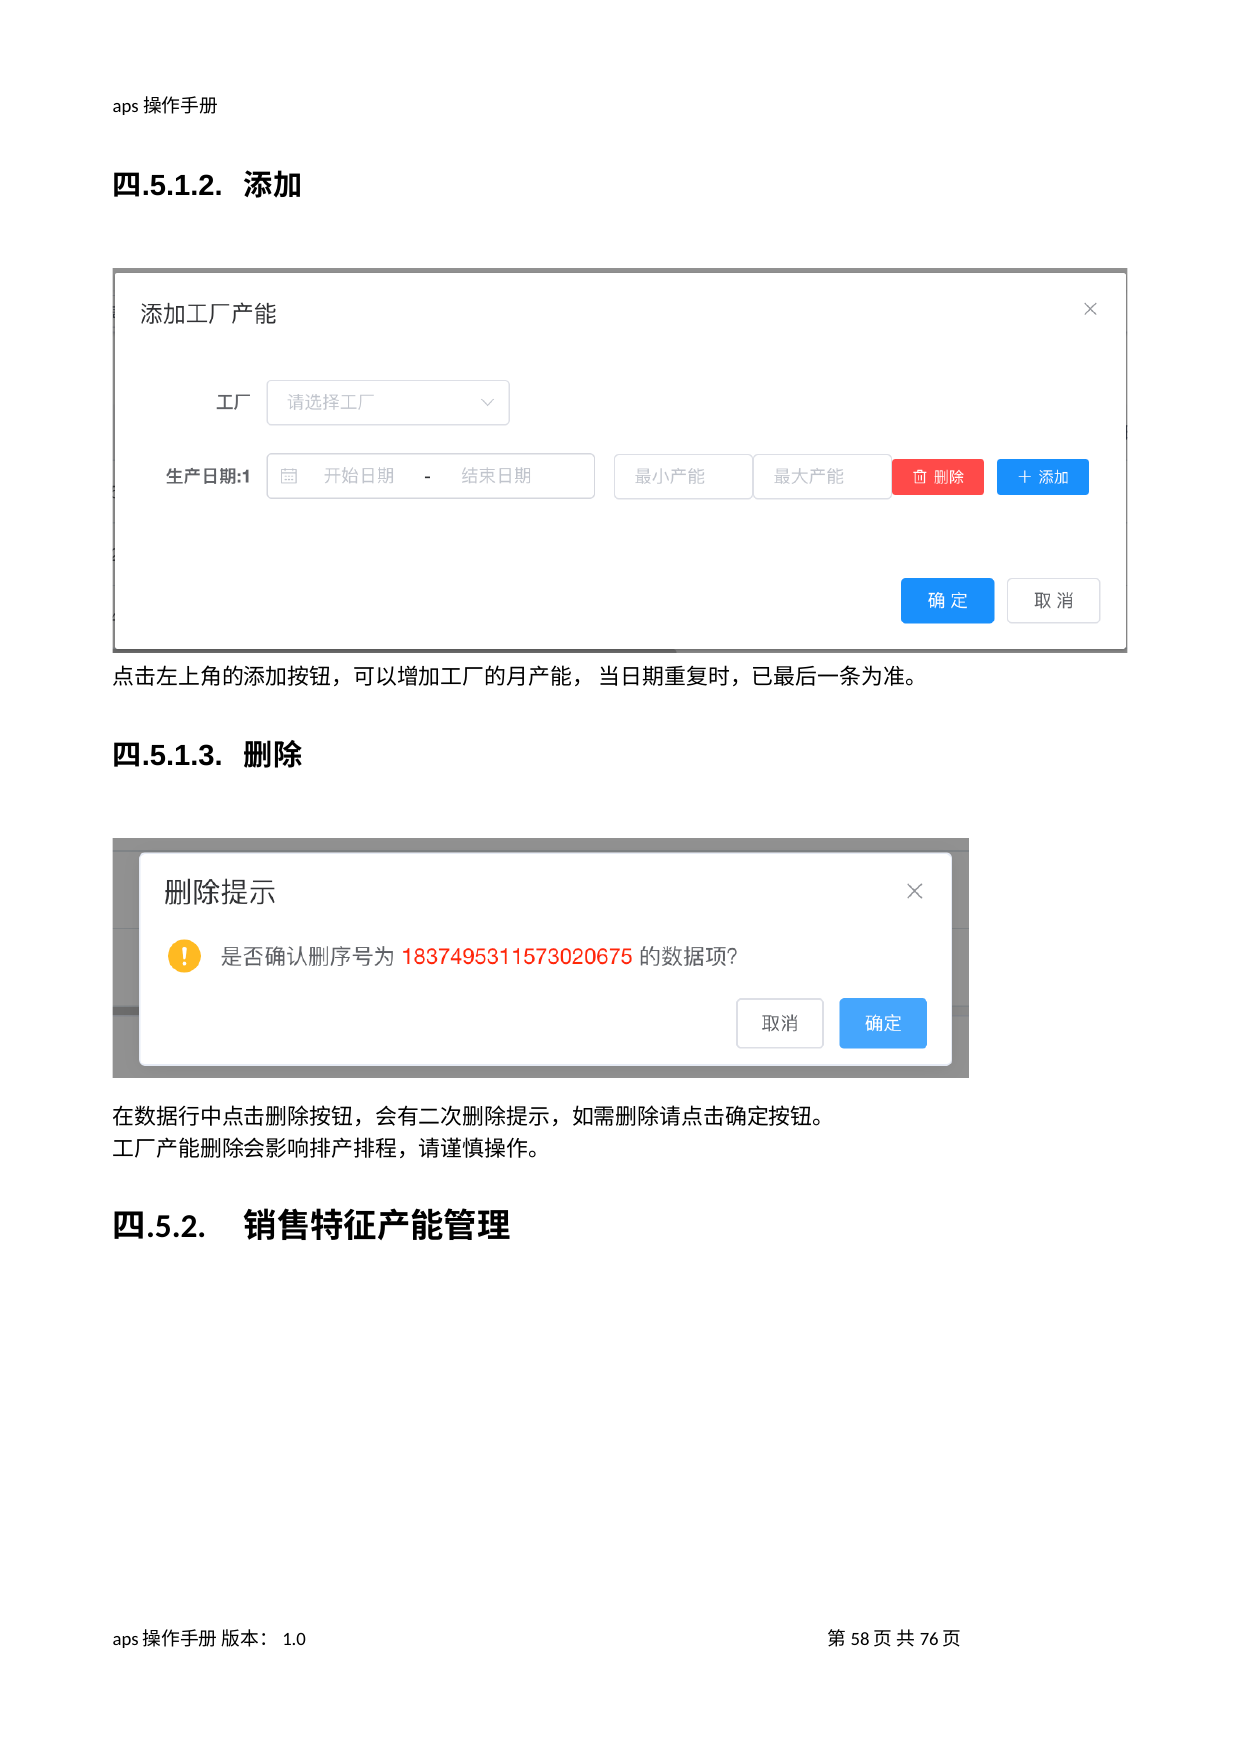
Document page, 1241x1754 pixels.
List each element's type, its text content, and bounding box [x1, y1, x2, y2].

subtitle 添加 [112, 150, 1128, 215]
subtitle 删除 [112, 720, 1128, 785]
picture [112, 838, 969, 1078]
text 工厂产能删除会影响排产排程，请谨慎操作。 [112, 1131, 1128, 1163]
text 在数据行中点击删除按钮，会有二次删除提示，如需删除请点击确定按钮。 [112, 1098, 1128, 1131]
subtitle 销售特征产能管理 [112, 1191, 1128, 1256]
picture [112, 268, 1128, 653]
text 点击左上角的添加按钮，可以增加工厂的月产能， 当日期重复时，已最后一条为准。 [112, 658, 1128, 691]
